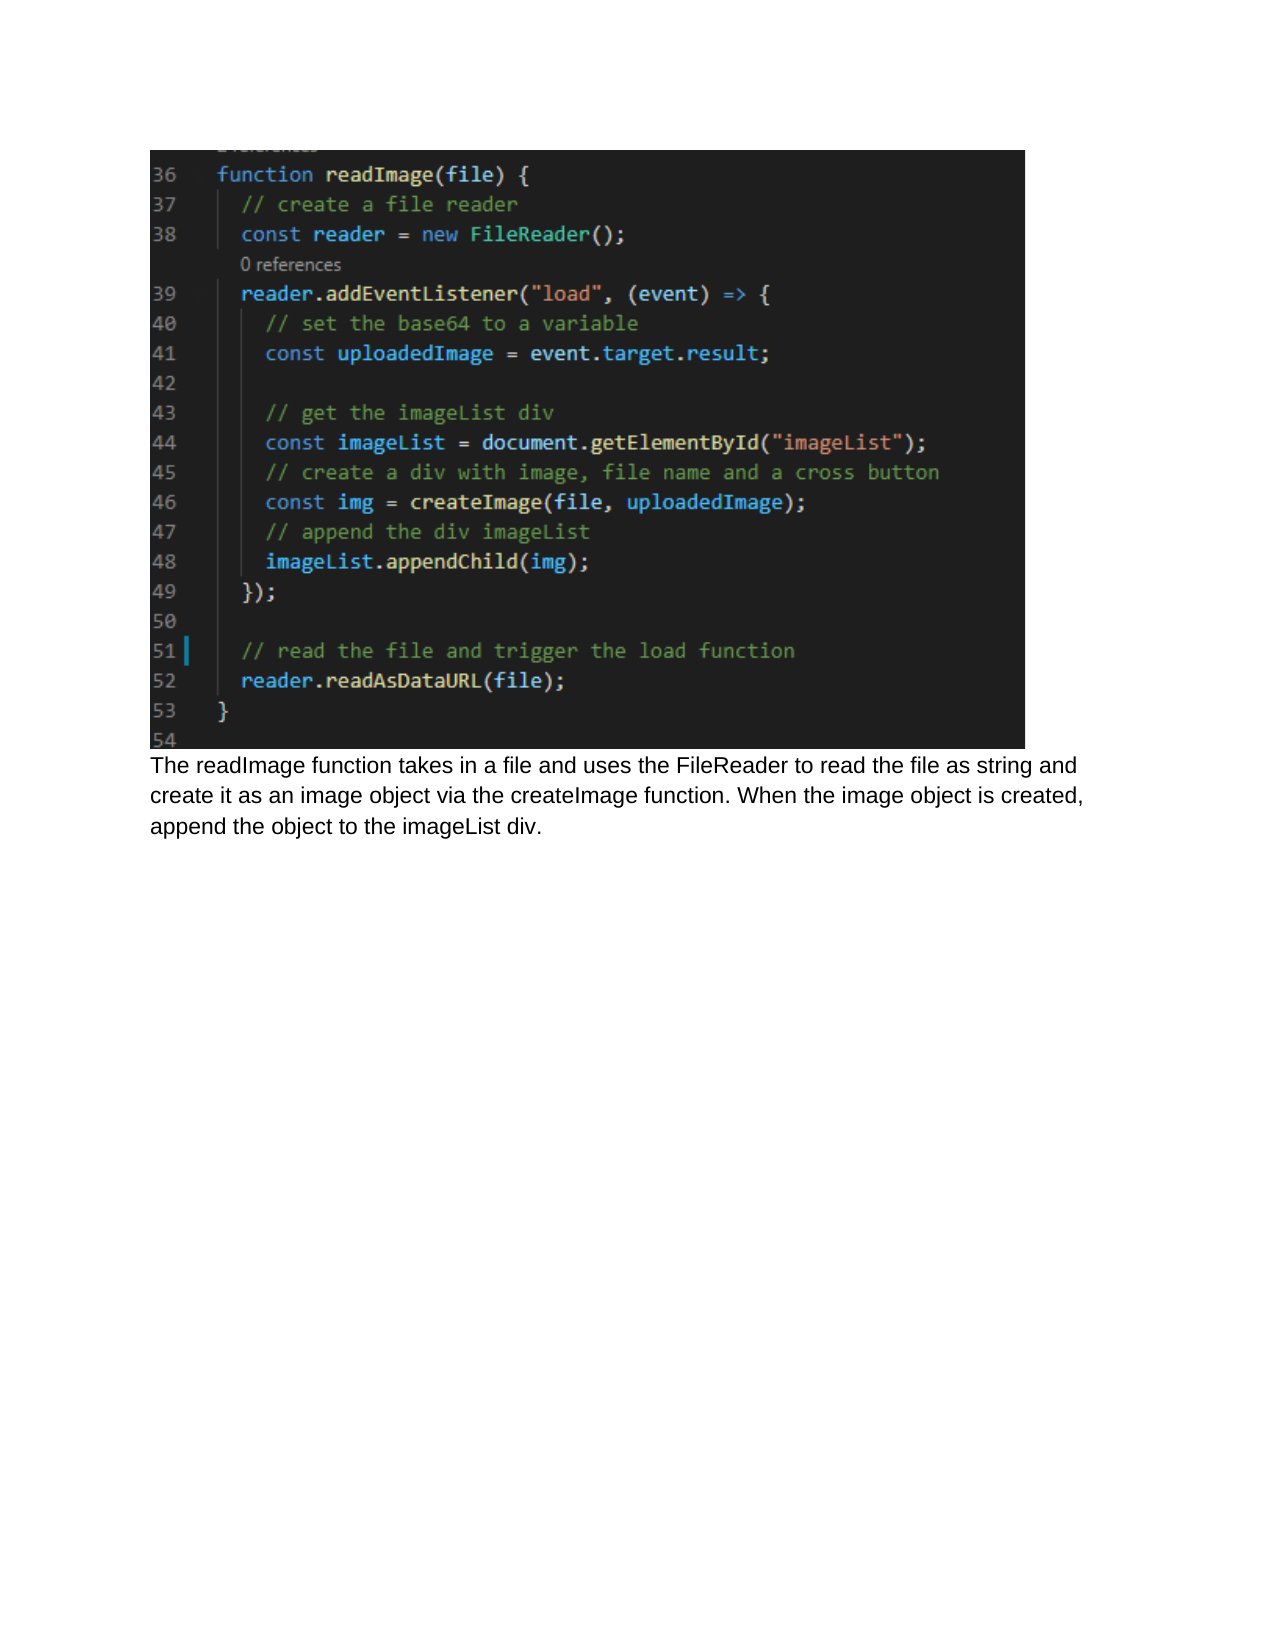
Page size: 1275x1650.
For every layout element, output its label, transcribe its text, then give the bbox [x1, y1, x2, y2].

picture [150, 150, 1025, 749]
text The readImage function takes in a file and uses the FileReader to read the file as string and create it as an image object via the createImage function. When the image object is created, append the object to the imageList div. [150, 752, 1125, 839]
